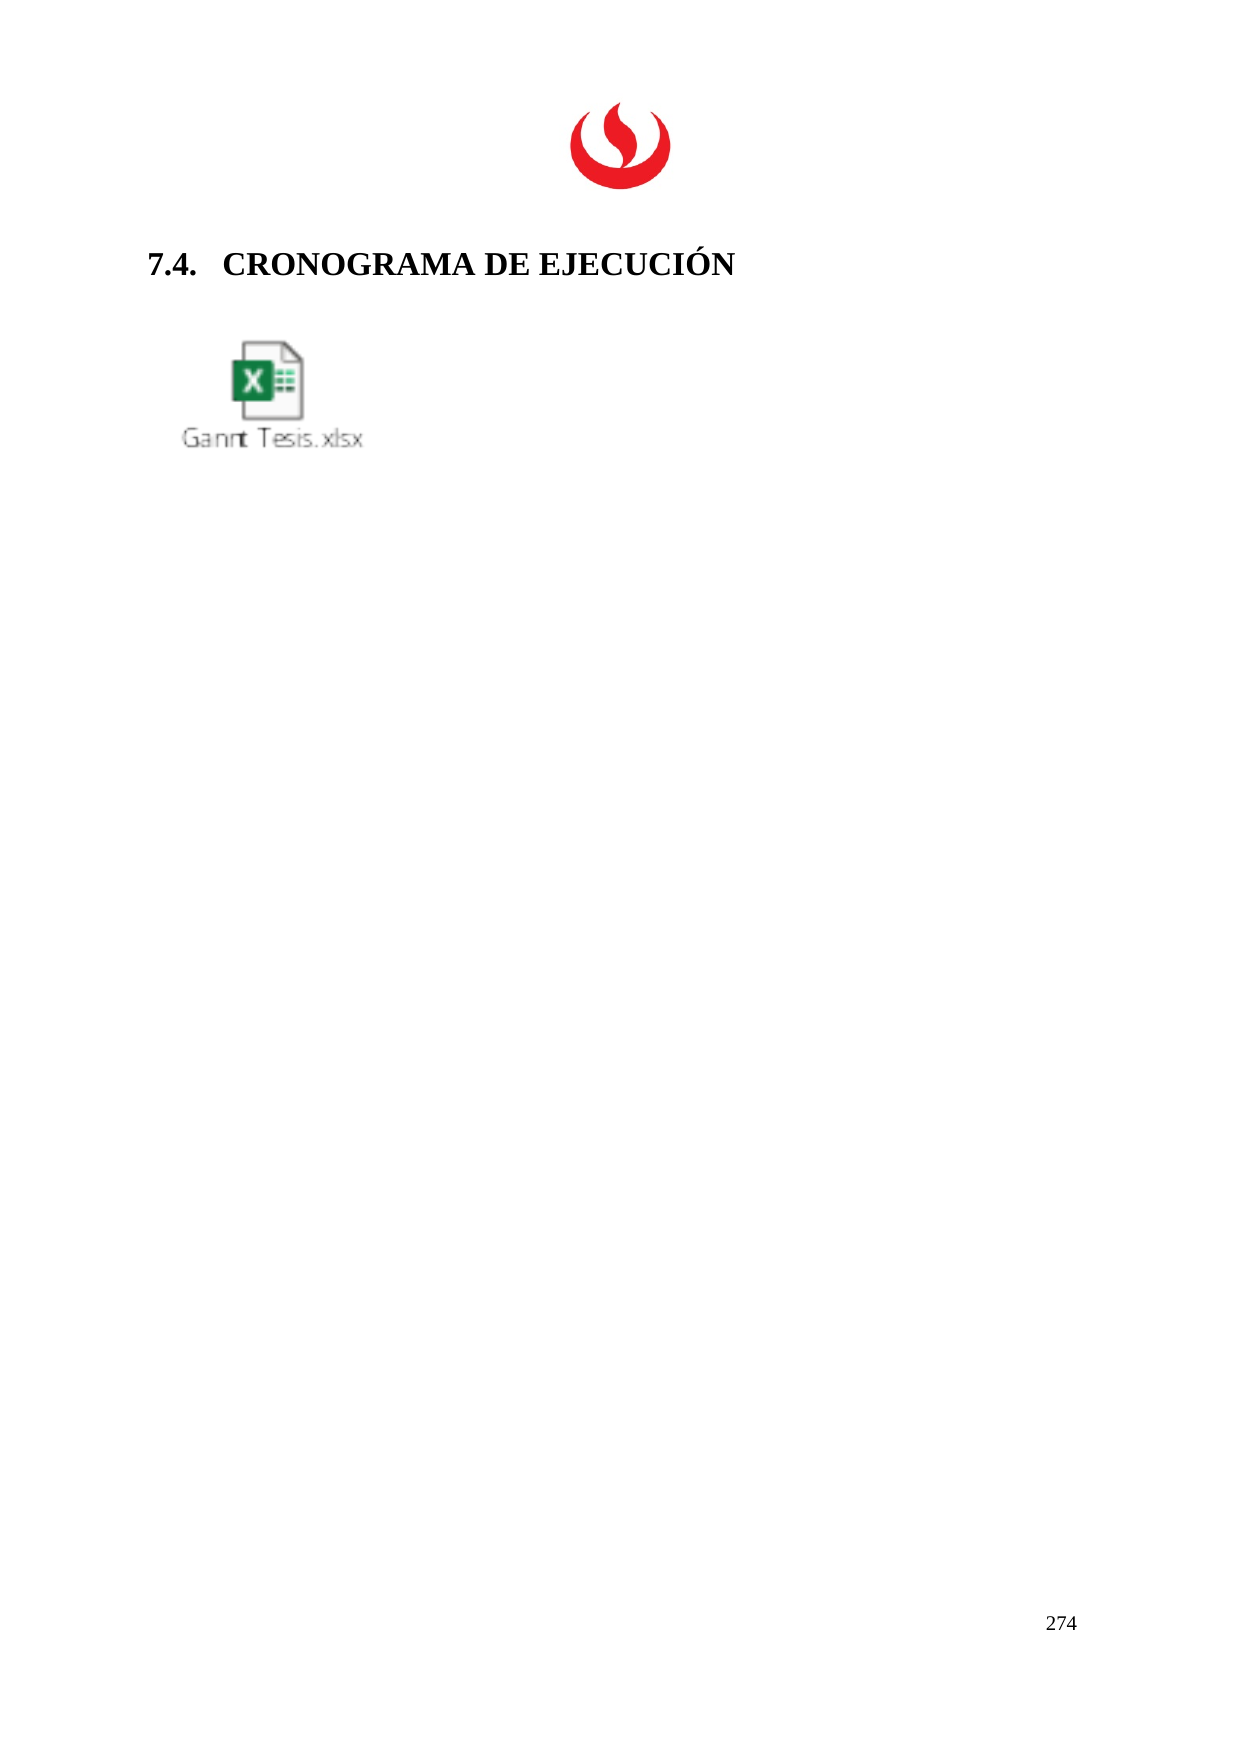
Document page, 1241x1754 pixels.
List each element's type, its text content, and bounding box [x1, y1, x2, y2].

picture [497, 70, 744, 221]
subtitle CRONOGRAMA DE EJECUCIÓN [147, 244, 1093, 283]
